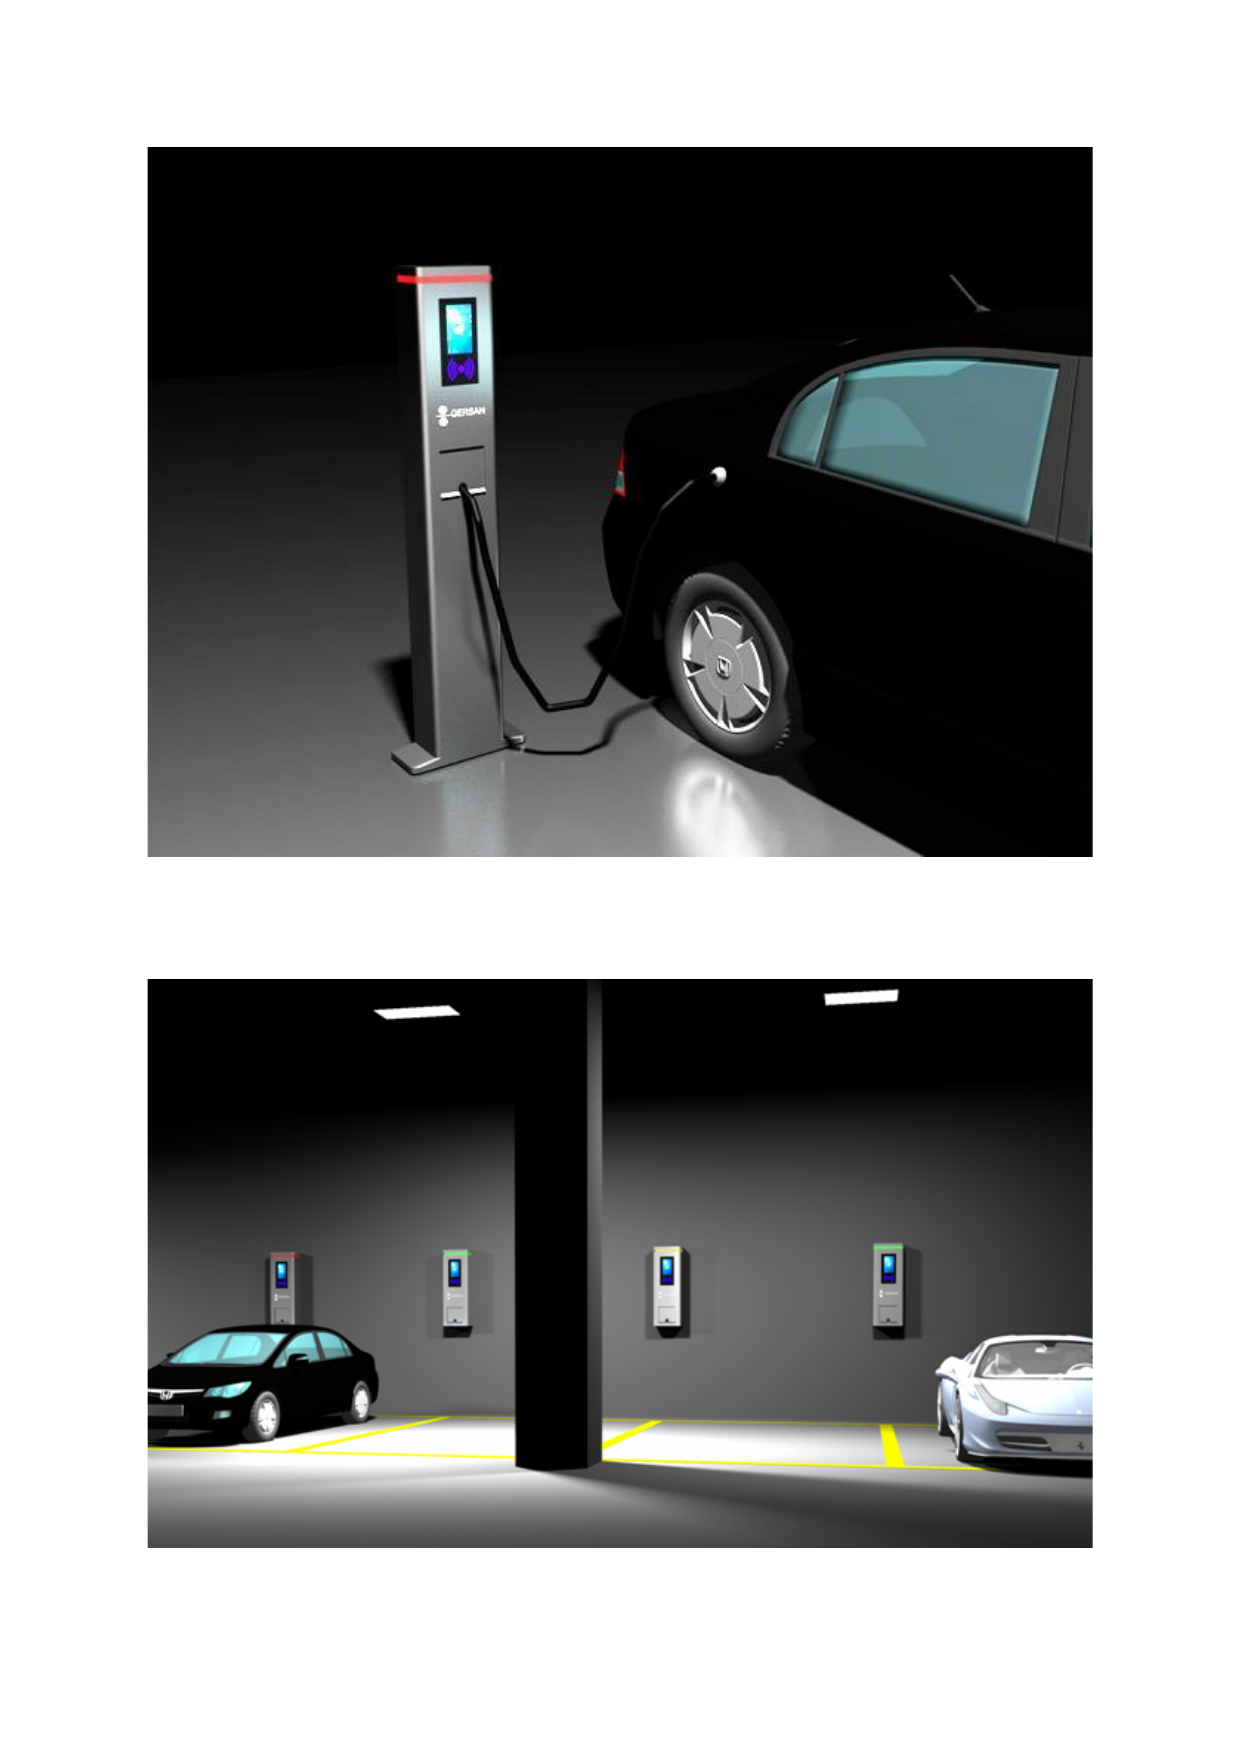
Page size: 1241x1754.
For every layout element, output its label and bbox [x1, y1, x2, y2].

picture [147, 979, 1093, 1548]
picture [147, 147, 1093, 857]
